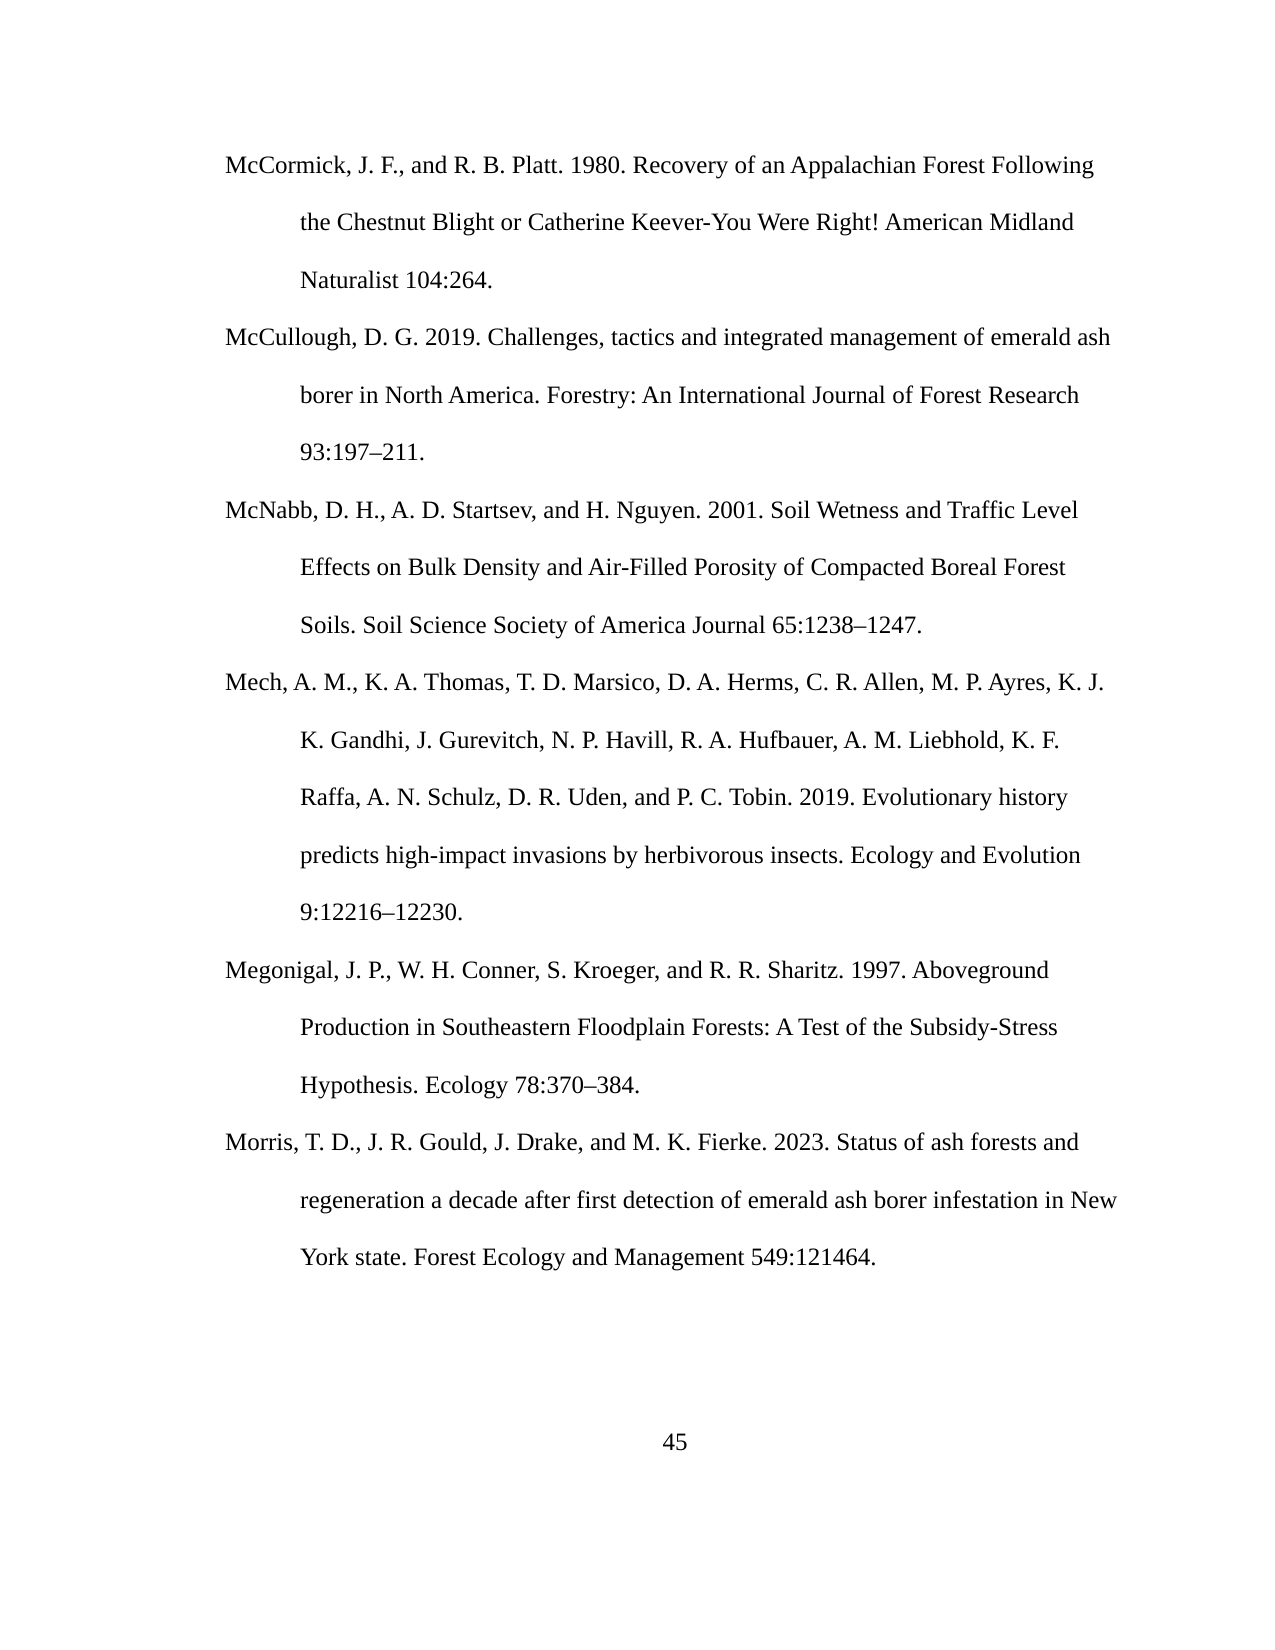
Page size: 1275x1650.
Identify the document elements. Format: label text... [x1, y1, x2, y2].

text Mech, A. M., K. A. Thomas, T. D. Marsico, D. A. Herms, C. R. Allen, M. P. Ayres, K. J. K. Gandhi, J. Gurevitch, N. P. Havill, R. A. Hufbauer, A. M. Liebhold, K. F. Raffa, A. N. Schulz, D. R. Uden, and P. C. Tobin. 2019. Evolutionary history predicts high‐impact invasions by herbivorous insects. Ecology and Evolution 9:12216–12230. [225, 667, 1125, 926]
text Megonigal, J. P., W. H. Conner, S. Kroeger, and R. R. Sharitz. 1997. Aboveground Production in Southeastern Floodplain Forests: A Test of the Subsidy-Stress Hypothesis. Ecology 78:370–384. [225, 955, 1125, 1099]
text McCullough, D. G. 2019. Challenges, tactics and integrated management of emerald ash borer in North America. Forestry: An International Journal of Forest Research 93:197–211. [225, 322, 1125, 466]
text McCormick, J. F., and R. B. Platt. 1980. Recovery of an Appalachian Forest Following the Chestnut Blight or Catherine Keever-You Were Right! American Midland Naturalist 104:264. [225, 150, 1125, 294]
text McNabb, D. H., A. D. Startsev, and H. Nguyen. 2001. Soil Wetness and Traffic Level Effects on Bulk Density and Air‐Filled Porosity of Compacted Boreal Forest Soils. Soil Science Society of America Journal 65:1238–1247. [225, 495, 1125, 639]
text Morris, T. D., J. R. Gould, J. Drake, and M. K. Fierke. 2023. Status of ash forests and regeneration a decade after first detection of emerald ash borer infestation in New York state. Forest Ecology and Management 549:121464. [225, 1127, 1125, 1271]
